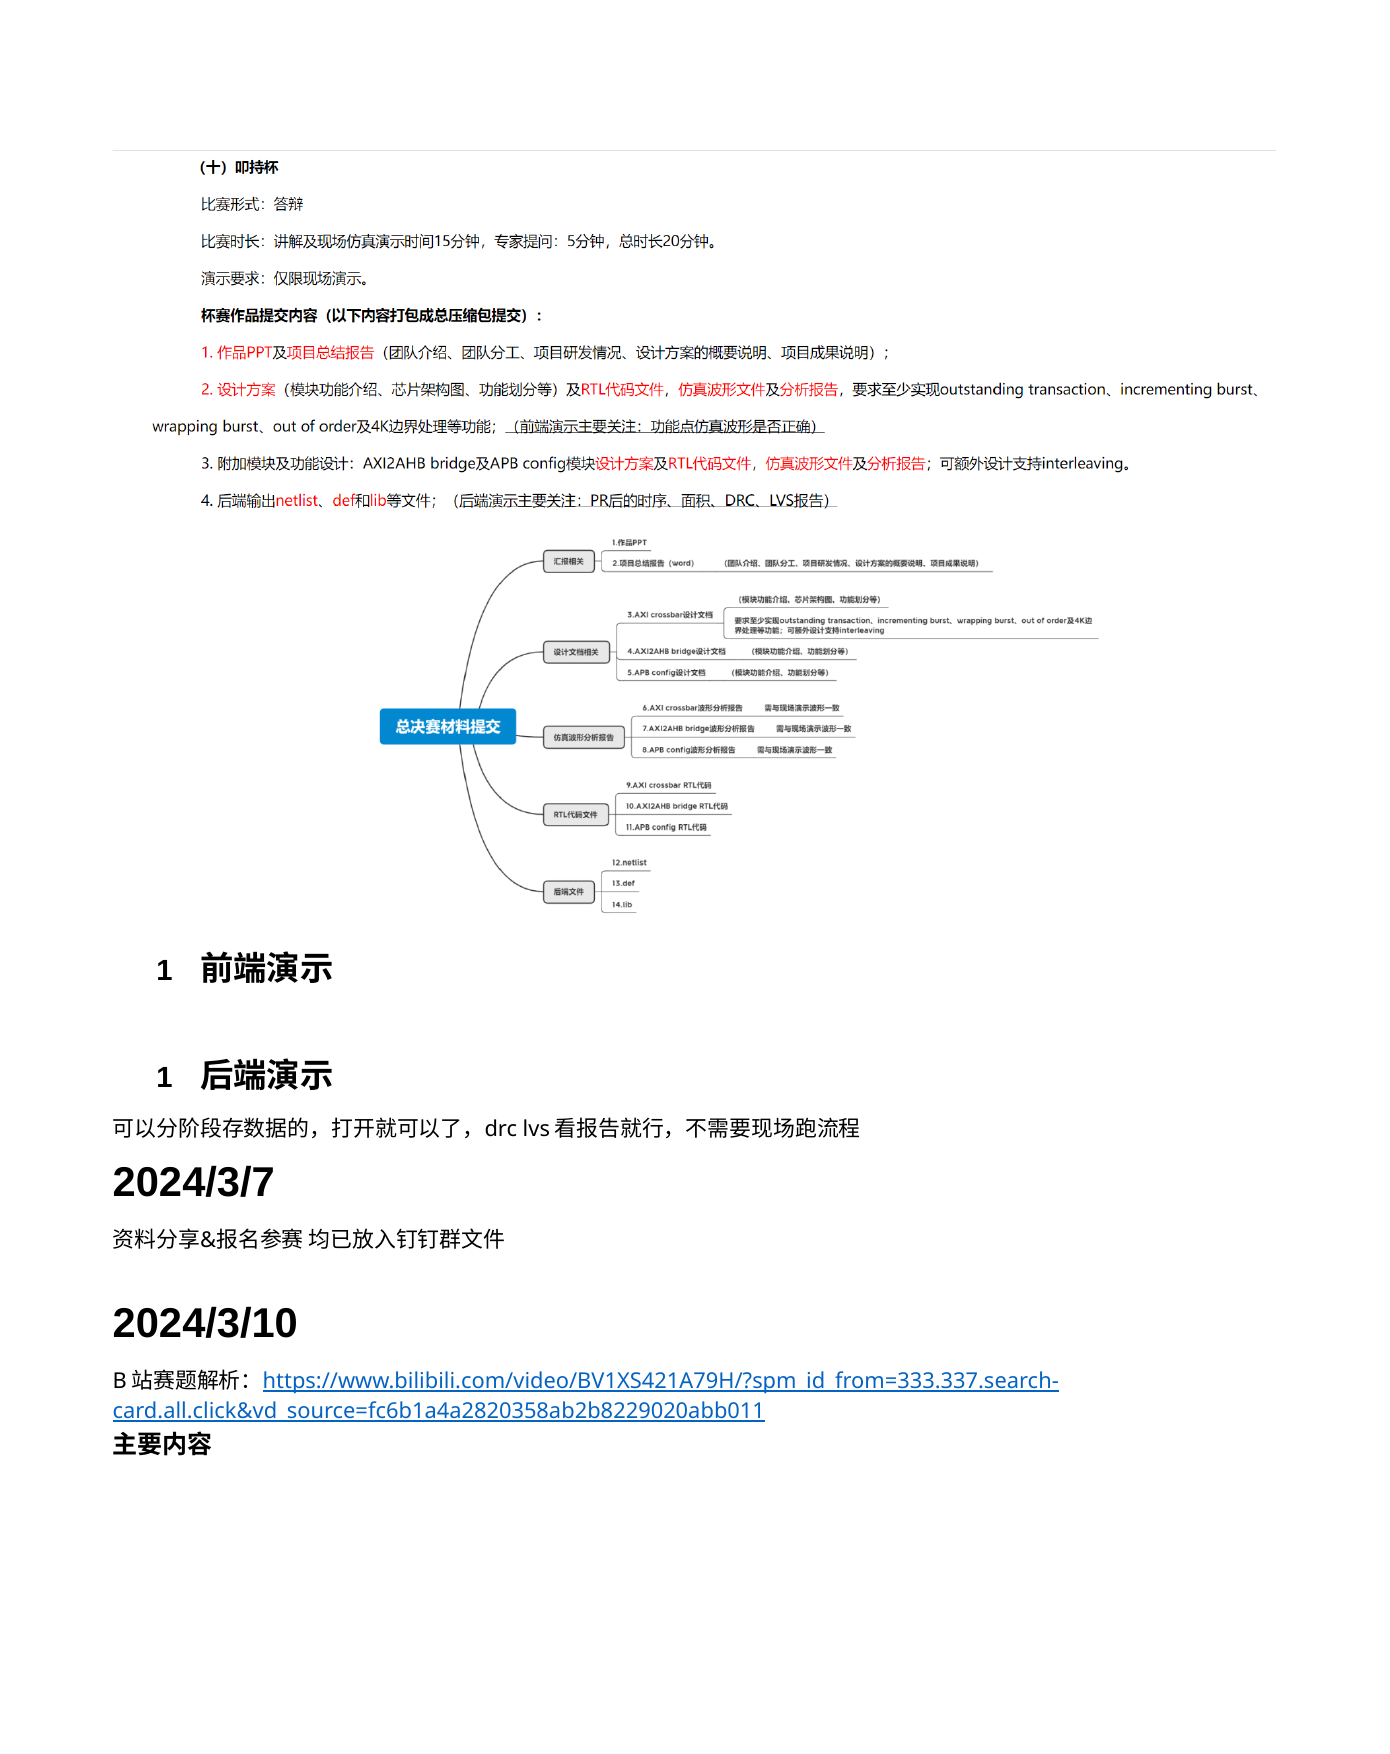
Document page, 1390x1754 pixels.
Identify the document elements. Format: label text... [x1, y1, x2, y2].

subtitle 2024/3/10 [112, 1320, 1277, 1341]
subtitle 前端演示 [156, 963, 1277, 984]
subtitle 2024/3/7 [112, 1179, 1277, 1200]
text B站赛题解析：https://www.bilibili.com/video/BV1XS421A79H/?spm_id_from=333.337.search-card.all.click&vd_source=fc6b1a4a2820358ab2b8229020abb011 [112, 1363, 1277, 1425]
text 资料分享&报名参赛 均已放入钉钉群文件 [112, 1222, 1277, 1254]
picture [112, 150, 1277, 927]
text 主要内容 [112, 1425, 1277, 1461]
text 可以分阶段存数据的，打开就可以了，drc lvs看报告就行，不需要现场跑流程 [112, 1111, 1277, 1143]
subtitle 后端演示 [156, 1070, 1277, 1091]
